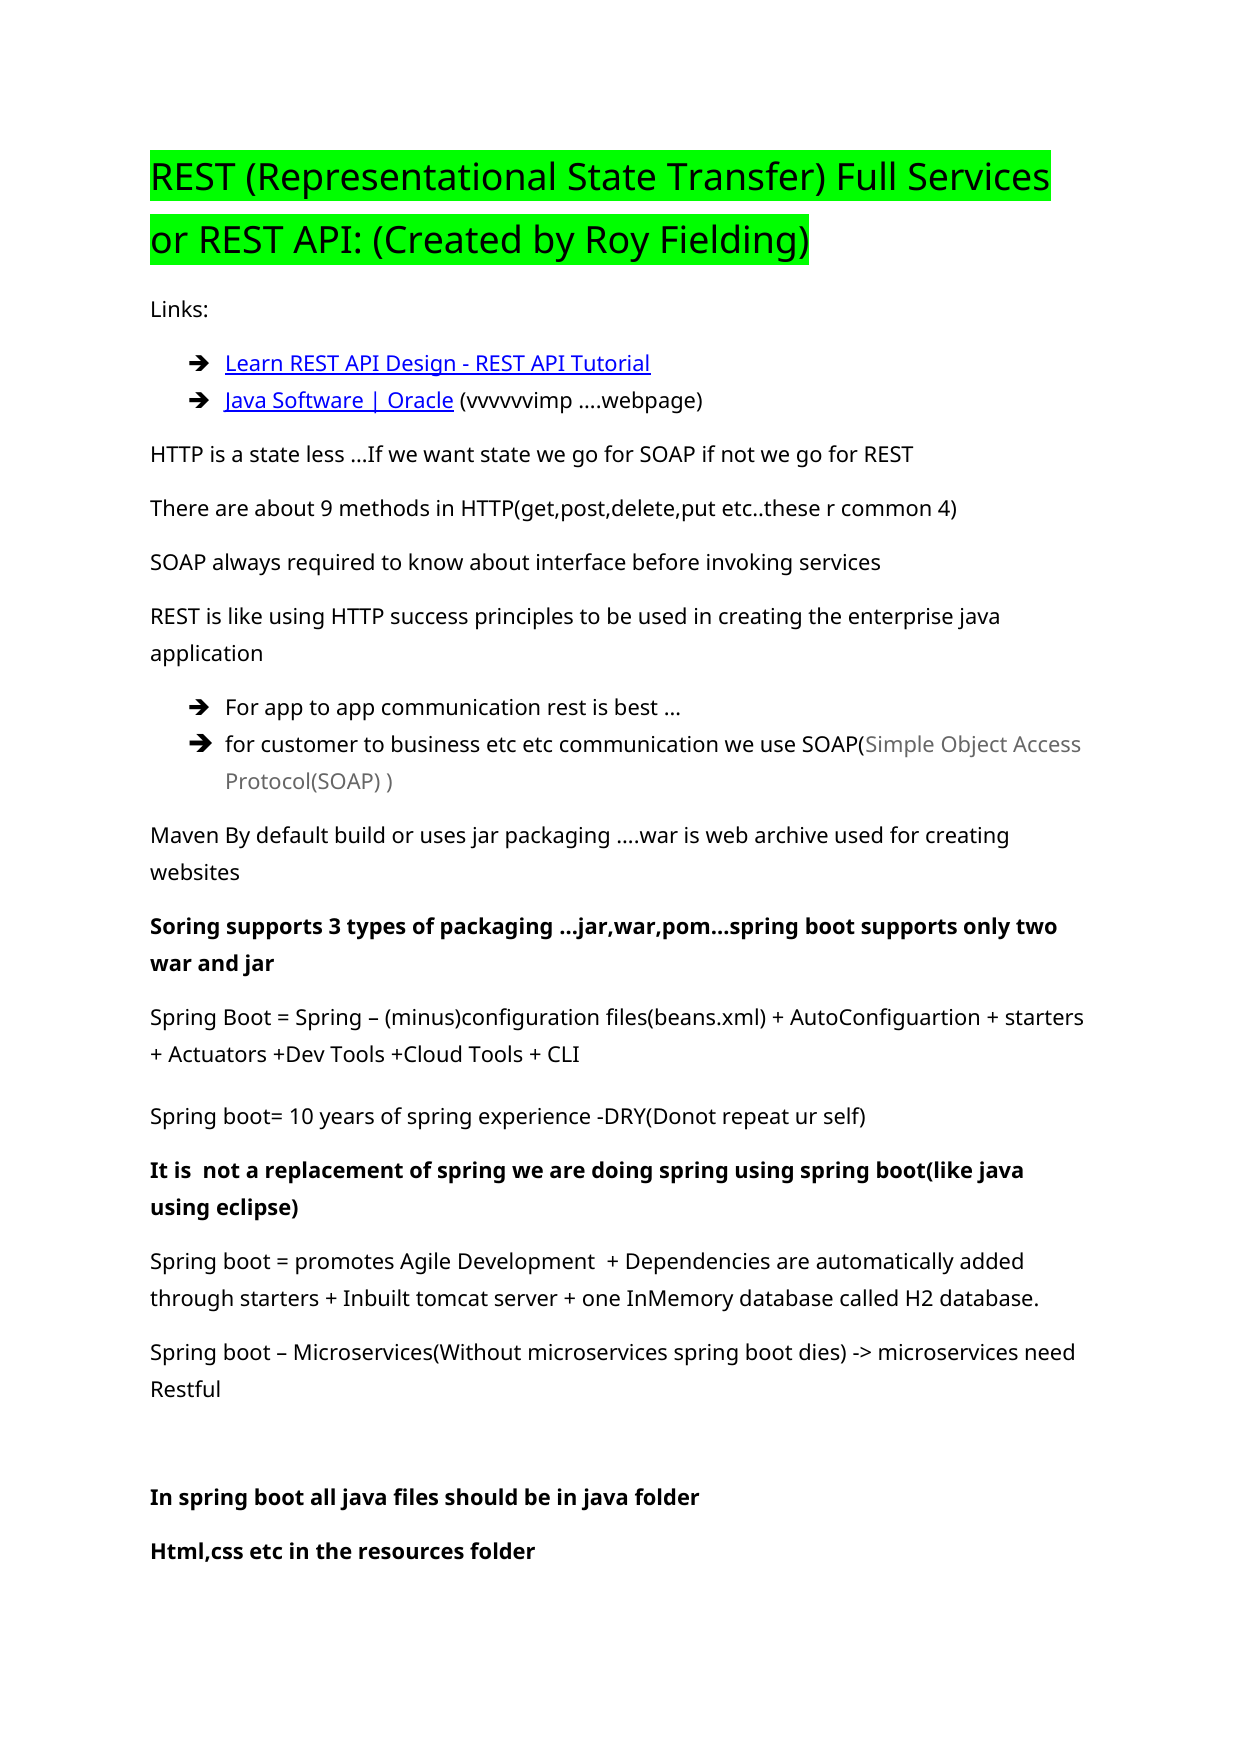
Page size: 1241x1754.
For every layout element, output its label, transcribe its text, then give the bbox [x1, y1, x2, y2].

text Spring boot – Microservices(Without microservices spring boot dies) -> microservices need Restful [150, 1337, 1090, 1404]
text It is not a replacement of spring we are doing spring using spring boot(like java using eclipse) [150, 1155, 1090, 1222]
list for customer to business etc etc communication we use SOAP(Simple Object Access Protocol(SOAP) ) [187, 729, 1090, 796]
text Spring boot= 10 years of spring experience -DRY(Donot repeat ur self) [150, 1101, 1090, 1131]
list For app to app communication rest is best … [187, 692, 1090, 721]
text REST is like using HTTP success principles to be used in creating the enterprise java application [150, 601, 1090, 668]
text REST (Representational State Transfer) Full Services or REST API: (Created by Roy Fielding) [150, 150, 1090, 265]
list Java Software | Oracle (vvvvvvimp ….webpage) [187, 385, 1090, 415]
text There are about 9 methods in HTTP(get,post,delete,put etc..these r common 4) [150, 493, 1090, 523]
text SOAP always required to know about interface before invoking services [150, 547, 1090, 577]
list Learn REST API Design - REST API Tutorial [187, 348, 1090, 378]
text Maven By default build or uses jar packaging ….war is web archive used for creating websites [150, 820, 1090, 887]
text Links: [150, 294, 1090, 324]
text HTTP is a state less …If we want state we go for SOAP if not we go for REST [150, 439, 1090, 469]
text Spring Boot = Spring – (minus)configuration files(beans.xml) + AutoConfiguartion + starters + Actuators +Dev Tools +Cloud Tools + CLI [150, 1002, 1090, 1069]
text Html,css etc in the resources folder [150, 1536, 1090, 1566]
text Spring boot = promotes Agile Development + Dependencies are automatically added through starters + Inbuilt tomcat server + one InMemory database called H2 database. [150, 1246, 1090, 1313]
text Soring supports 3 types of packaging …jar,war,pom…spring boot supports only two war and jar [150, 911, 1090, 978]
text In spring boot all java files should be in java folder [150, 1482, 1090, 1512]
